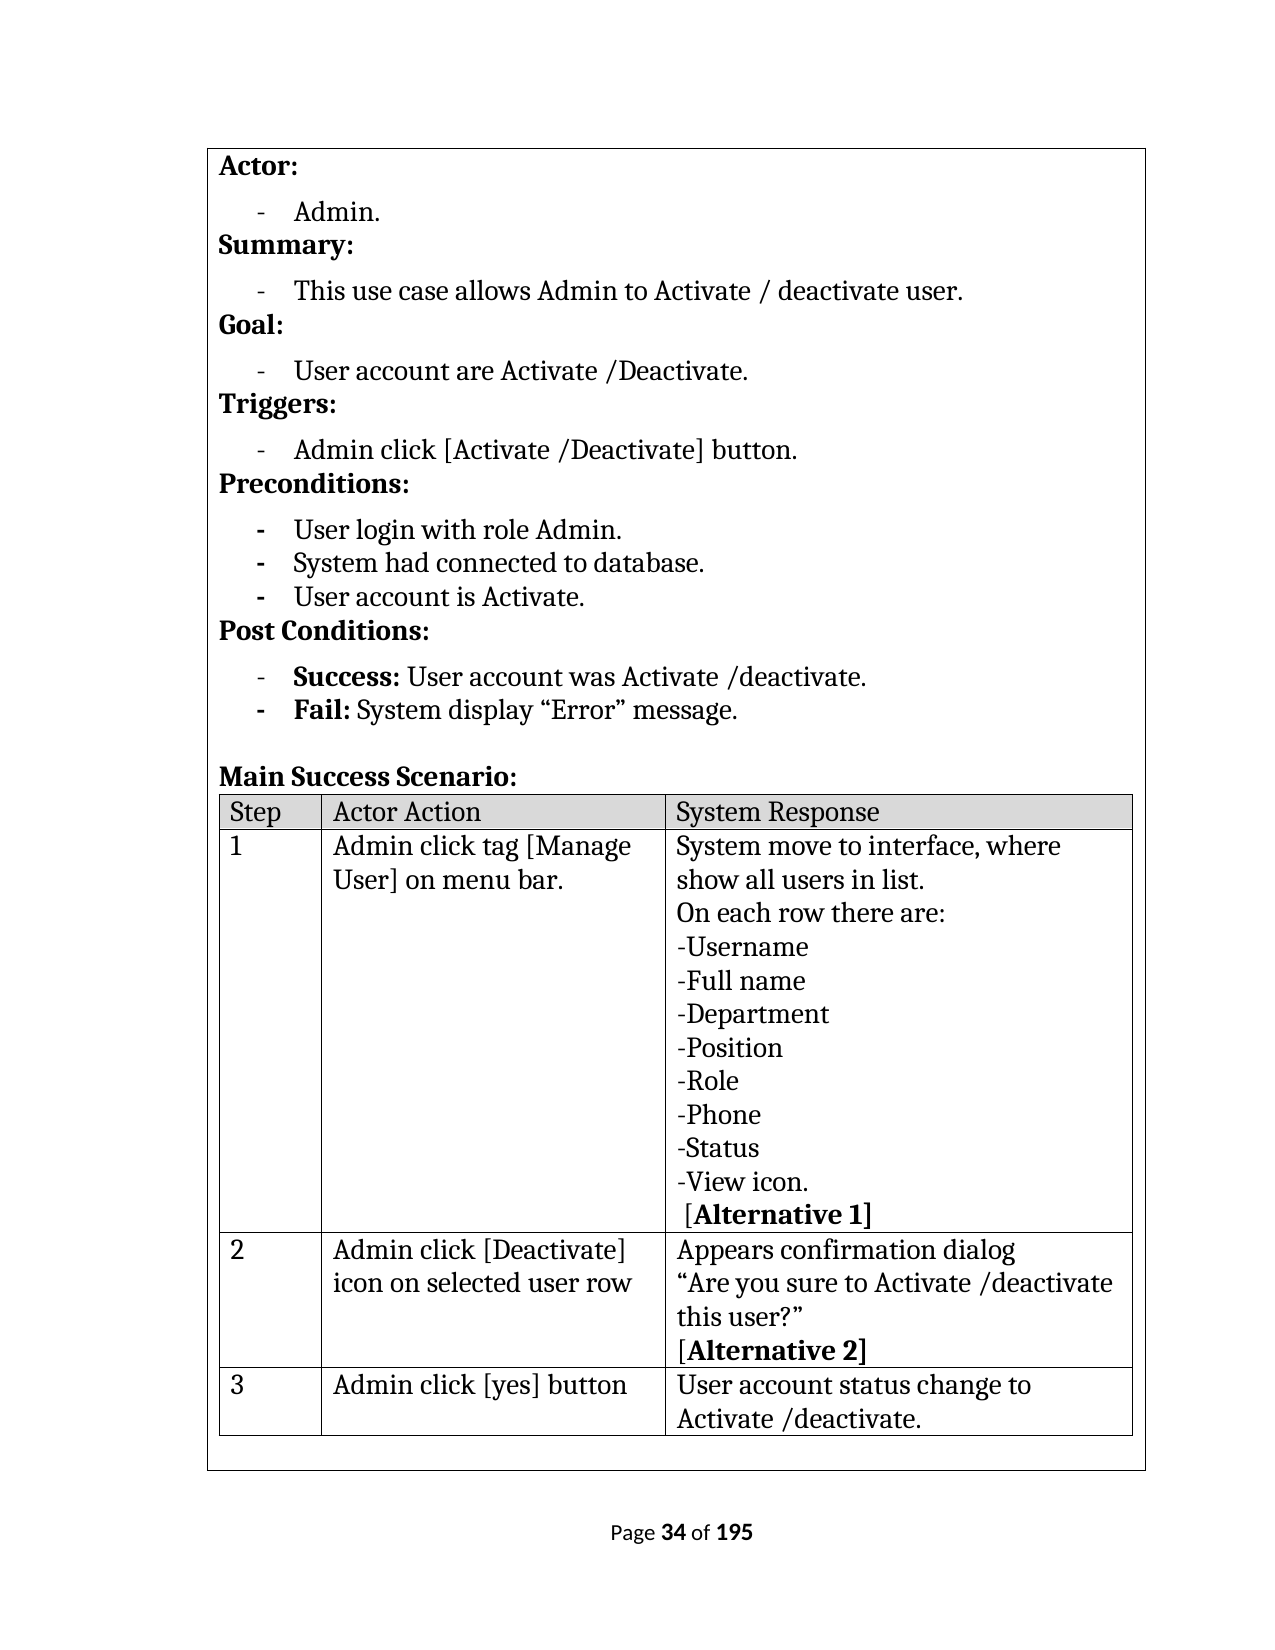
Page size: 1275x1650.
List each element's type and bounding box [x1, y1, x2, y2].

table_cell [208, 149, 1145, 1470]
